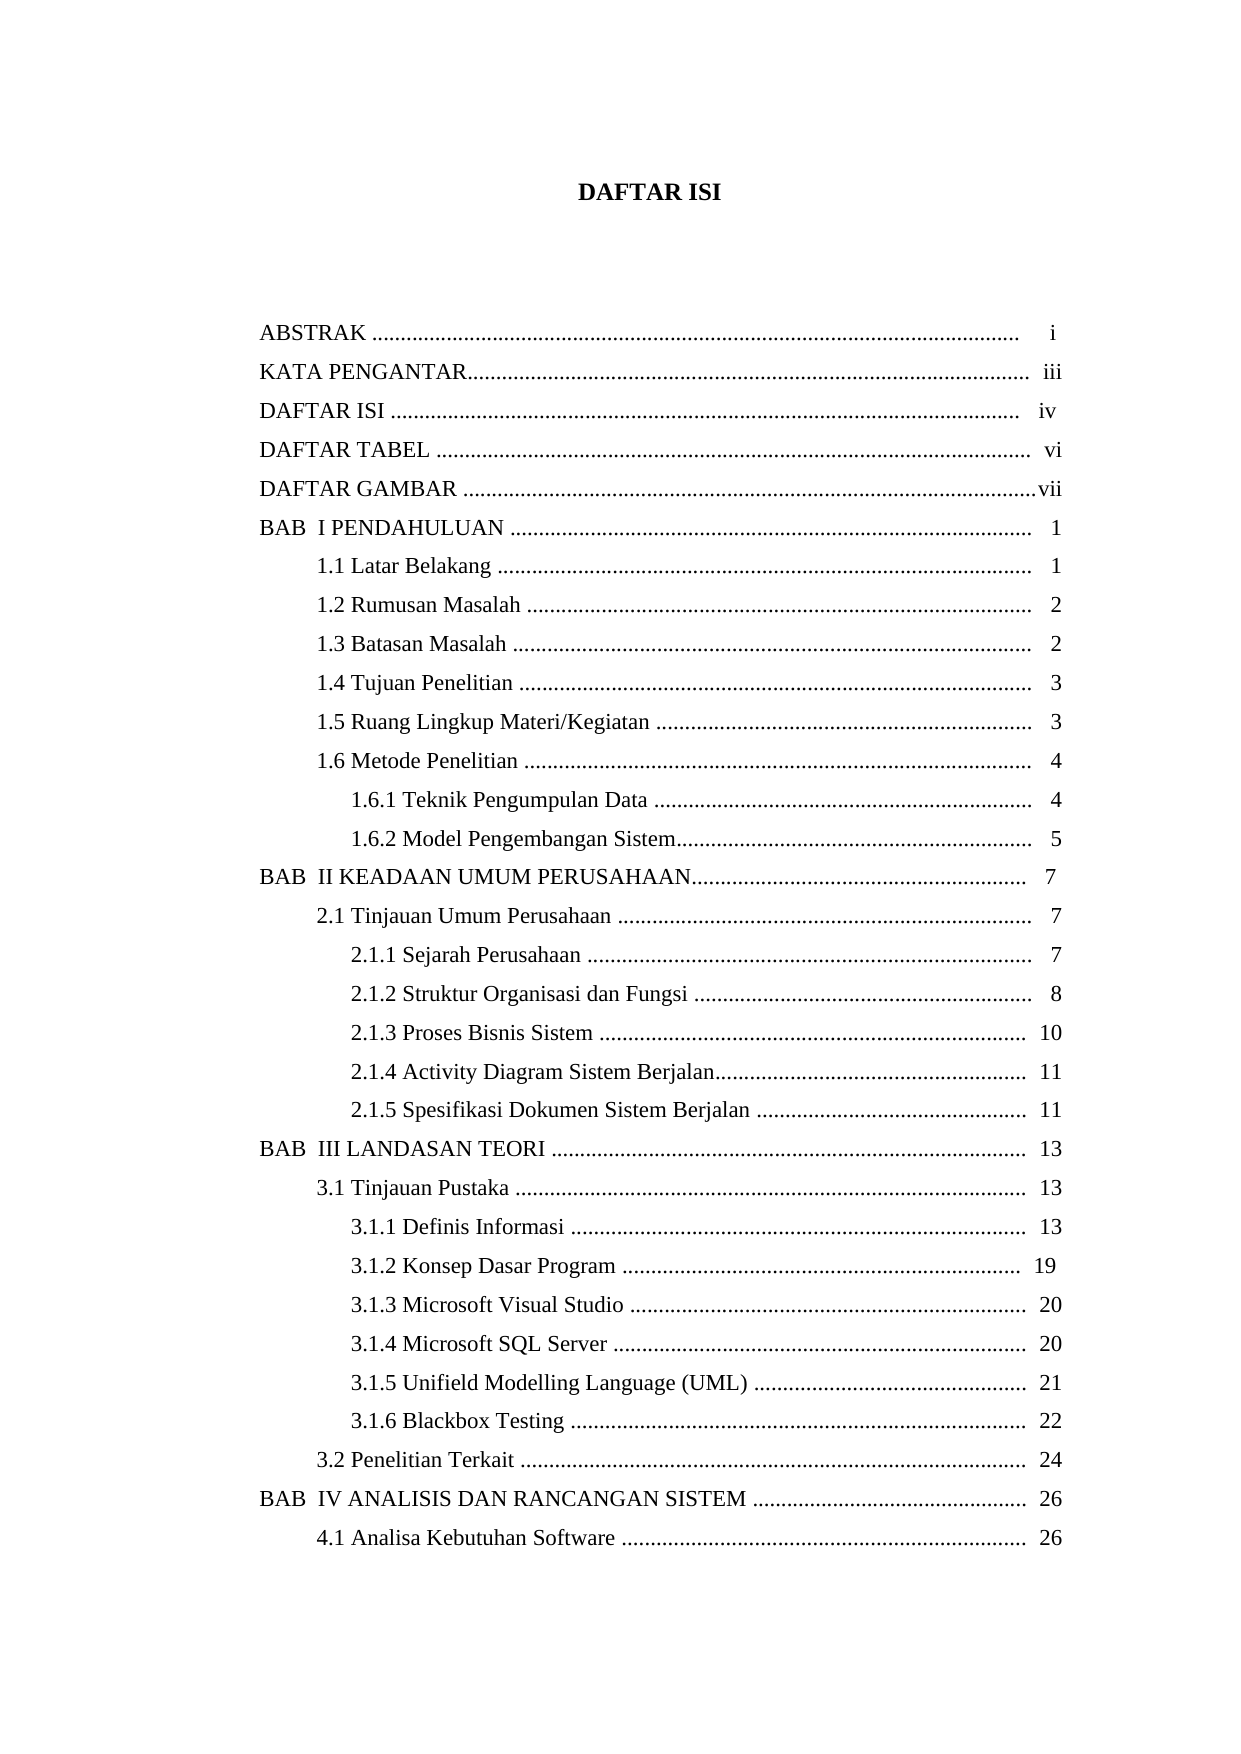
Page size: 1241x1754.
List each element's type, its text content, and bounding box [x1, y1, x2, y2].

text ABSTRAK i [259, 319, 1063, 346]
text BAB II KEADAAN UMUM PERUSAHAAN 7 [259, 863, 1063, 890]
text 3.1 Tinjauan Pustaka 13 [259, 1174, 1063, 1201]
text BAB IV ANALISIS DAN RANCANGAN SISTEM 26 [259, 1485, 1063, 1511]
text 2.1 Tinjauan Umum Perusahaan 7 [259, 902, 1063, 929]
text 1.6.1 Teknik Pengumpulan Data 4 [259, 786, 1063, 812]
text 1.5 Ruang Lingkup Materi/Kegiatan 3 [259, 708, 1063, 734]
text 3.2 Penelitian Terkait 24 [259, 1446, 1063, 1473]
text 1.2 Rumusan Masalah 2 [259, 591, 1063, 618]
text DAFTAR TABEL vi [259, 436, 1063, 462]
text 1.6.2 Model Pengembangan Sistem 5 [259, 824, 1063, 851]
text 1.1 Latar Belakang 1 [259, 553, 1063, 579]
text DAFTAR ISI iv [259, 397, 1063, 423]
text BAB I PENDAHULUAN 1 [259, 514, 1063, 540]
text 2.1.1 Sejarah Perusahaan 7 [259, 941, 1063, 967]
text KATA PENGANTAR iii [259, 358, 1063, 385]
text 1.4 Tujuan Penelitian 3 [259, 669, 1063, 696]
text 1.6 Metode Penelitian 4 [259, 747, 1063, 773]
text 3.1.4 Microsoft SQL Server 20 [259, 1330, 1063, 1356]
text DAFTAR GAMBAR vii [259, 475, 1063, 501]
text 3.1.1 Definis Informasi 13 [259, 1213, 1063, 1239]
text 1.3 Batasan Masalah 2 [259, 630, 1063, 657]
text 2.1.4 Activity Diagram Sistem Berjalan 11 [259, 1058, 1063, 1084]
text 2.1.2 Struktur Organisasi dan Fungsi 8 [259, 980, 1063, 1006]
text 2.1.3 Proses Bisnis Sistem 10 [259, 1019, 1063, 1045]
text 3.1.5 Unifield Modelling Language (UML) 21 [259, 1368, 1063, 1395]
text 4.1 Analisa Kebutuhan Software 26 [259, 1524, 1063, 1550]
text 2.1.5 Spesifikasi Dokumen Sistem Berjalan 11 [259, 1097, 1063, 1123]
text DAFTAR ISI [236, 177, 1063, 206]
text 3.1.3 Microsoft Visual Studio 20 [259, 1291, 1063, 1317]
text 3.1.6 Blackbox Testing 22 [259, 1407, 1063, 1434]
text 3.1.2 Konsep Dasar Program 19 [259, 1252, 1063, 1278]
text BAB III LANDASAN TEORI 13 [259, 1135, 1063, 1162]
